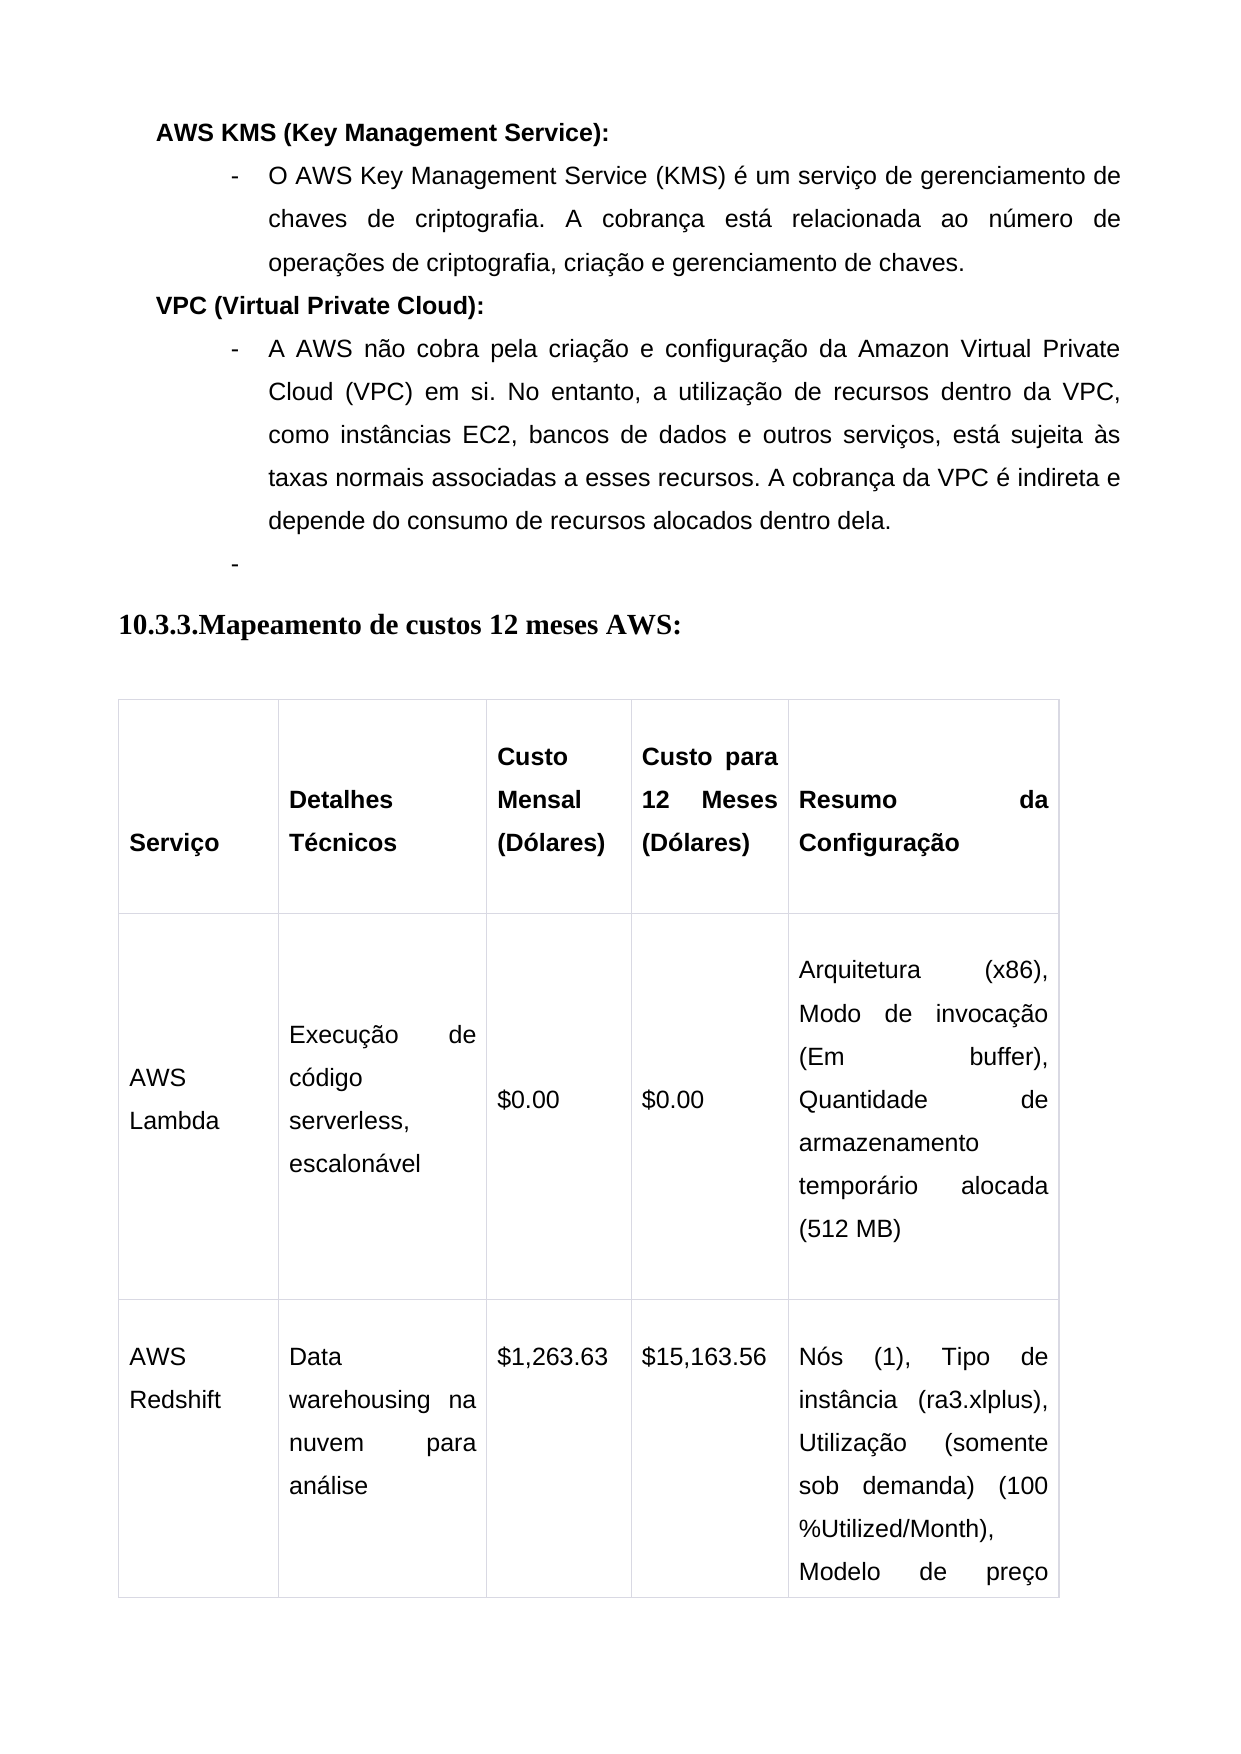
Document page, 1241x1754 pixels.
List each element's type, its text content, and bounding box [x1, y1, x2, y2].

table_cell $0.00 [632, 914, 788, 1299]
table_header Resumo da Configuração [789, 700, 1058, 912]
table_cell Arquitetura (x86), Modo de invocação (Em buffer), Quantidade de armazenamento temporário alocada (512 MB) [789, 914, 1058, 1299]
table_header Custo para 12 Meses (Dólares) [632, 700, 788, 912]
table_header Custo Mensal (Dólares) [487, 700, 631, 912]
table_cell Execução de código serverless, escalonável [279, 914, 486, 1299]
table_cell $15,163.56 [632, 1300, 788, 1597]
list VPC (Virtual Private Cloud): [156, 291, 1122, 319]
table_cell AWS Lambda [119, 914, 278, 1299]
table_cell $1,263.63 [487, 1300, 631, 1597]
list O AWS Key Management Service (KMS) é um serviço de gerenciamento de chaves de criptografia. A cobrança está relacionada ao número de operações de criptografia, criação e gerenciamento de chaves. [231, 161, 1122, 276]
table_cell $0.00 [487, 914, 631, 1299]
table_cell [279, 1300, 486, 1597]
table_header Detalhes Técnicos [279, 700, 486, 912]
list AWS KMS (Key Management Service): [156, 118, 1122, 147]
list A AWS não cobra pela criação e configuração da Amazon Virtual Private Cloud (VPC) em si. No entanto, a utilização de recursos dentro da VPC, como instâncias EC2, bancos de dados e outros serviços, está sujeita às taxas normais associadas a esses recursos. A cobrança da VPC é indireta e depende do consumo de recursos alocados dentro dela. [231, 334, 1122, 535]
table_header Serviço [119, 700, 278, 912]
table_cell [789, 1300, 1058, 1597]
table_cell AWS Redshift [119, 1300, 278, 1597]
subtitle 10.3.3.Mapeamento de custos 12 meses AWS: [118, 607, 1122, 641]
